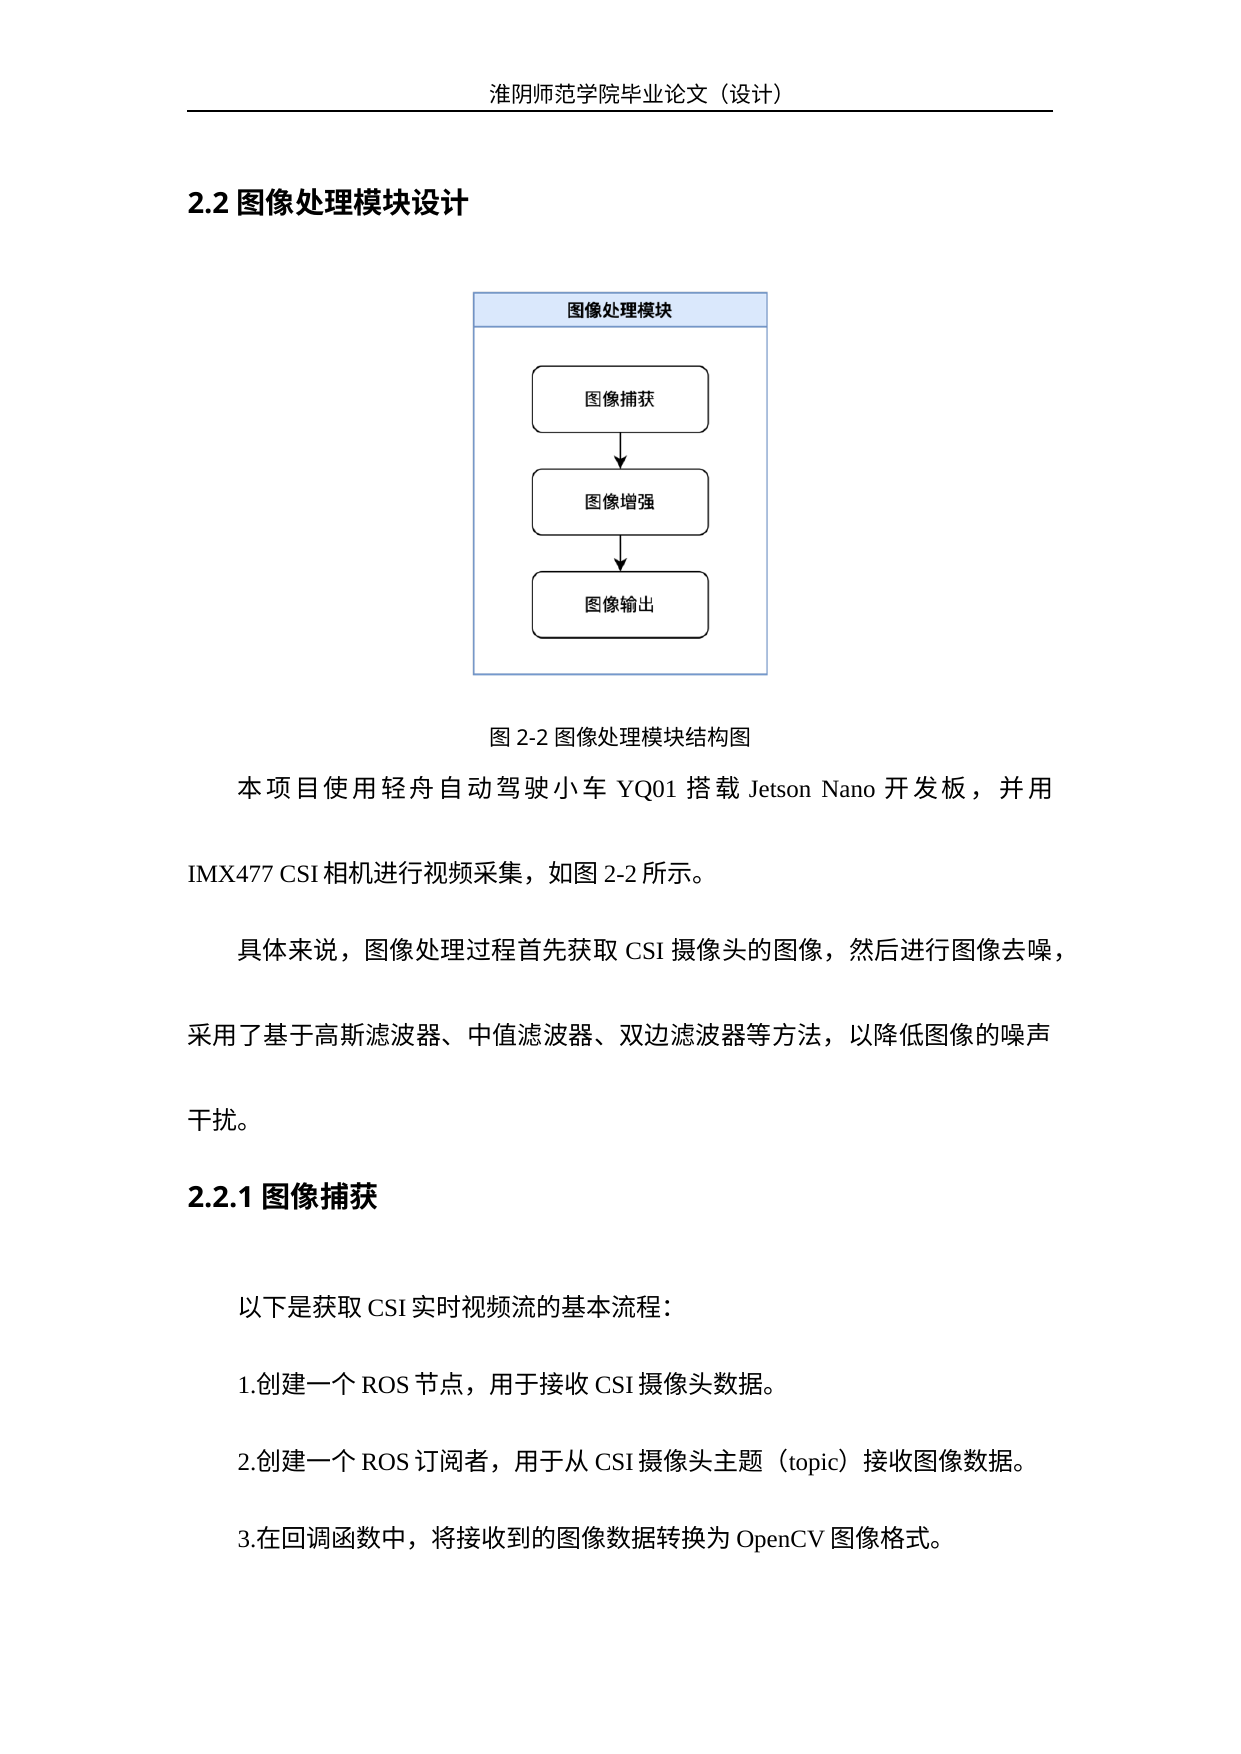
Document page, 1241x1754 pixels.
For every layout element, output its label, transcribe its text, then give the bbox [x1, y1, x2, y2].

text 图 2-2 图像处理模块结构图 [187, 719, 1053, 753]
text 1.创建一个ROS节点，用于接收CSI摄像头数据。 [187, 1348, 1053, 1416]
subtitle 2.2 图像处理模块设计 [187, 167, 1053, 235]
text 2.创建一个ROS订阅者，用于从CSI摄像头主题（topic）接收图像数据。 [187, 1426, 1053, 1493]
text 3.在回调函数中，将接收到的图像数据转换为OpenCV图像格式。 [187, 1502, 1053, 1570]
text 以下是获取CSI实时视频流的基本流程： [187, 1272, 1053, 1339]
text 本项目使用轻舟自动驾驶小车YQ01搭载Jetson Nano开发板，并用IMX477 CSI相机进行视频采集，如图2-2所示。 [187, 753, 1053, 905]
text 具体来说，图像处理过程首先获取 CSI 摄像头的图像，然后进行图像去噪，采用了基于高斯滤波器、中值滤波器、双边滤波器等方法，以降低图像的噪声干扰。 [187, 914, 1053, 1152]
subtitle 2.2.1 图像捕获 [187, 1161, 1053, 1229]
picture [458, 277, 782, 691]
